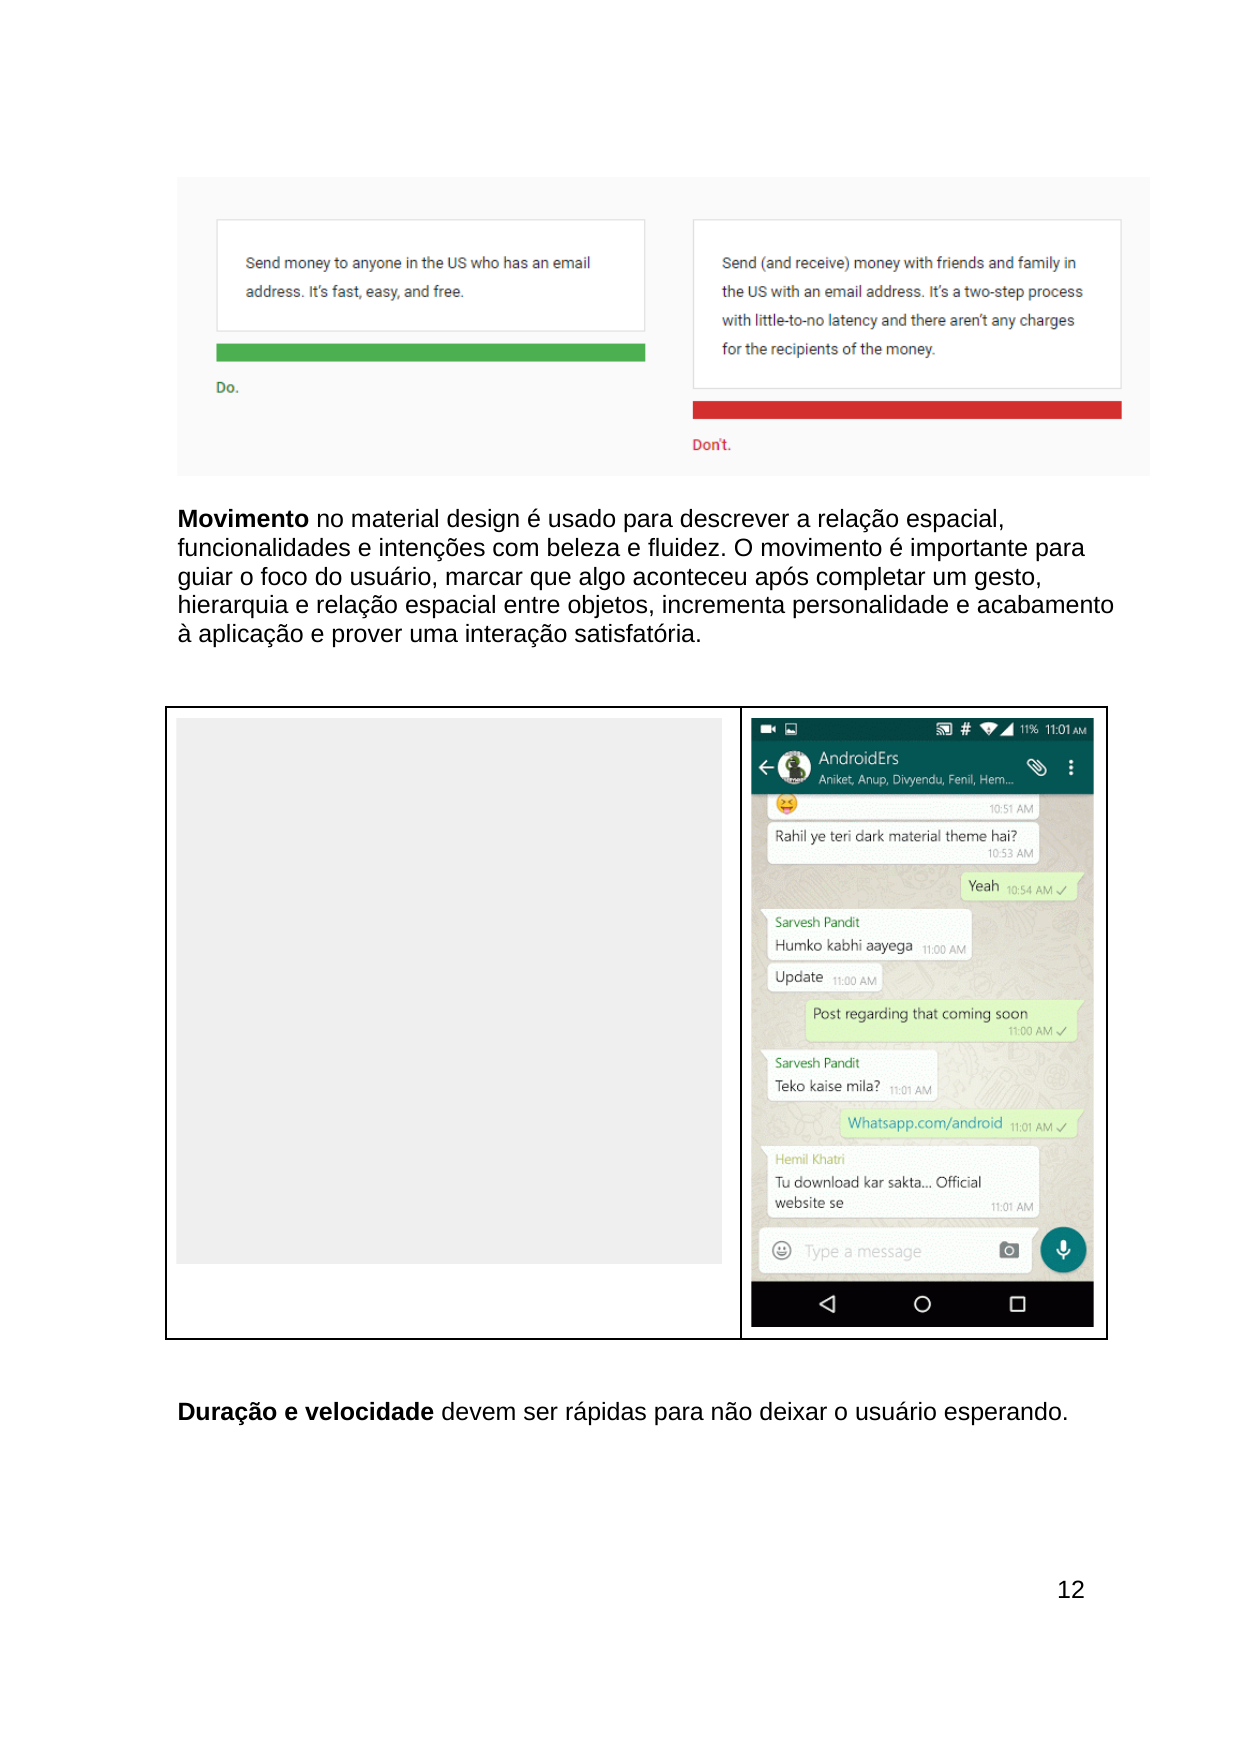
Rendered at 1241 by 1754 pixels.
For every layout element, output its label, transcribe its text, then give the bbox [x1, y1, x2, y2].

text Duração e velocidade devem ser rápidas para não deixar o usuário esperando. [177, 1397, 1122, 1426]
text Movimento no material design é usado para descrever a relação espacial, funcionalidades e intenções com beleza e fluidez. O movimento é importante para guiar o foco do usuário, marcar que algo aconteceu após completar um gesto, hierarquia e relação espacial entre objetos, incrementa personalidade e acabamento à aplicação e prover uma interação satisfatória. [177, 504, 1122, 648]
table_header [167, 708, 740, 1337]
picture [176, 718, 722, 1264]
table_header [742, 708, 1106, 1337]
picture [177, 177, 1150, 476]
picture [751, 718, 1094, 1327]
